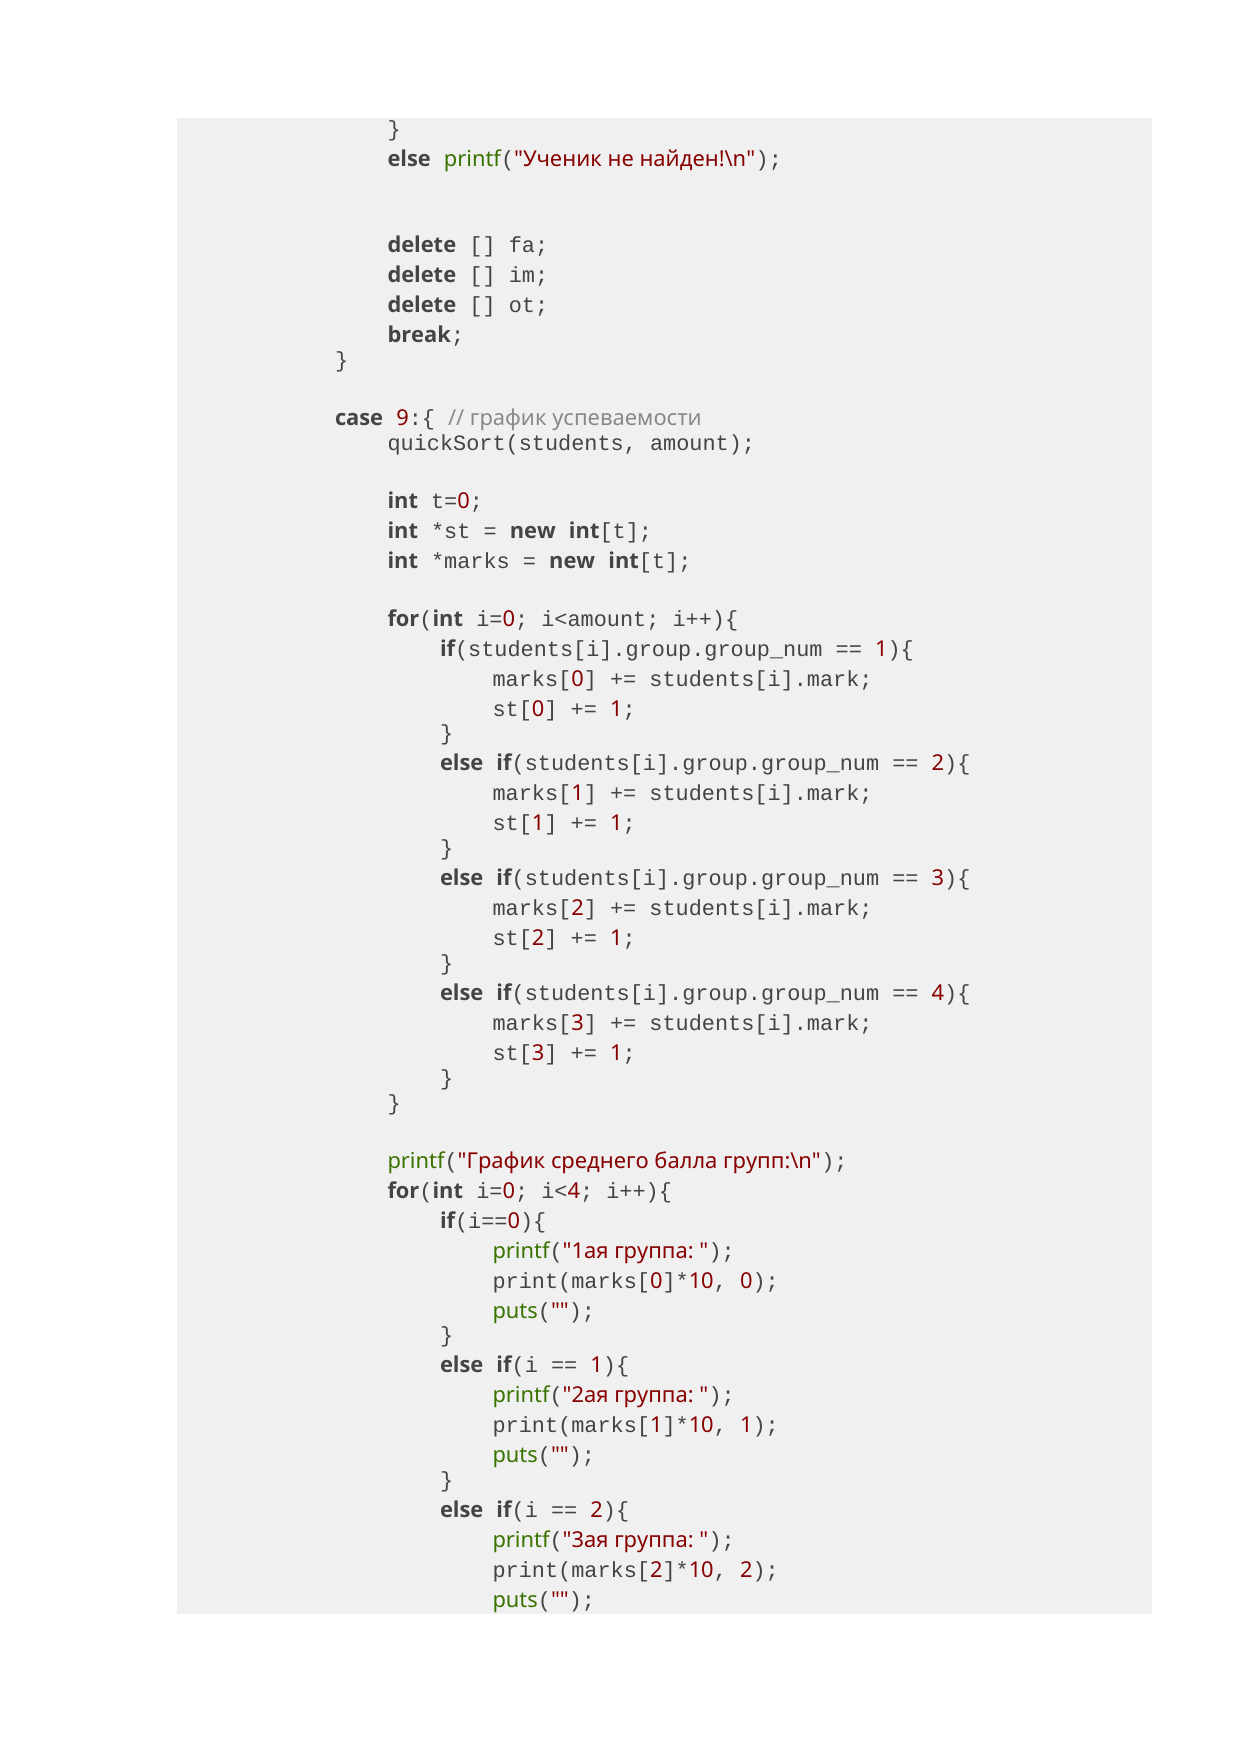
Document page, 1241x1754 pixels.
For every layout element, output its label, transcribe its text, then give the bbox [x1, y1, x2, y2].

text delete [] ot; [177, 289, 1152, 319]
text for(int i=0; i<amount; i++){ [177, 603, 1152, 633]
text printf("1ая группа: "); [177, 1234, 1152, 1264]
text print(marks[1]*10, 1); [177, 1409, 1152, 1439]
text case 9:{ // график успеваемости [177, 402, 1152, 432]
text } [177, 1092, 1152, 1117]
text } [177, 1067, 1152, 1092]
text int t=0; [177, 484, 1152, 514]
text } [177, 1324, 1152, 1349]
text puts(""); [177, 1439, 1152, 1469]
text else if(students[i].group.group_num == 4){ [177, 977, 1152, 1007]
text else if(i == 1){ [177, 1349, 1152, 1379]
text printf("График среднего балла групп:\n"); [177, 1144, 1152, 1174]
text st[3] += 1; [177, 1037, 1152, 1067]
text printf("2ая группа: "); [177, 1379, 1152, 1409]
text marks[2] += students[i].mark; [177, 892, 1152, 922]
text } [177, 349, 1152, 374]
text else printf("Ученик не найден!\n"); [177, 143, 1152, 173]
text puts(""); [177, 1294, 1152, 1324]
text print(marks[0]*10, 0); [177, 1264, 1152, 1294]
text else if(students[i].group.group_num == 2){ [177, 747, 1152, 777]
text else if(students[i].group.group_num == 3){ [177, 862, 1152, 892]
text } [177, 952, 1152, 977]
text if(i==0){ [177, 1204, 1152, 1234]
text int *st = new int[t]; [177, 514, 1152, 544]
text } [177, 118, 1152, 143]
text printf("3ая группа: "); [177, 1524, 1152, 1554]
text marks[3] += students[i].mark; [177, 1007, 1152, 1037]
text st[0] += 1; [177, 693, 1152, 723]
text for(int i=0; i<4; i++){ [177, 1174, 1152, 1204]
text puts(""); [177, 1584, 1152, 1614]
text else if(i == 2){ [177, 1494, 1152, 1524]
text delete [] im; [177, 259, 1152, 289]
text print(marks[2]*10, 2); [177, 1554, 1152, 1584]
text } [177, 837, 1152, 862]
text quickSort(students, amount); [177, 432, 1152, 457]
text st[2] += 1; [177, 922, 1152, 952]
text st[1] += 1; [177, 807, 1152, 837]
text delete [] fa; [177, 229, 1152, 259]
text marks[1] += students[i].mark; [177, 777, 1152, 807]
text } [177, 723, 1152, 747]
text break; [177, 319, 1152, 349]
text } [177, 1469, 1152, 1494]
text marks[0] += students[i].mark; [177, 663, 1152, 693]
text int *marks = new int[t]; [177, 544, 1152, 574]
text if(students[i].group.group_num == 1){ [177, 633, 1152, 663]
